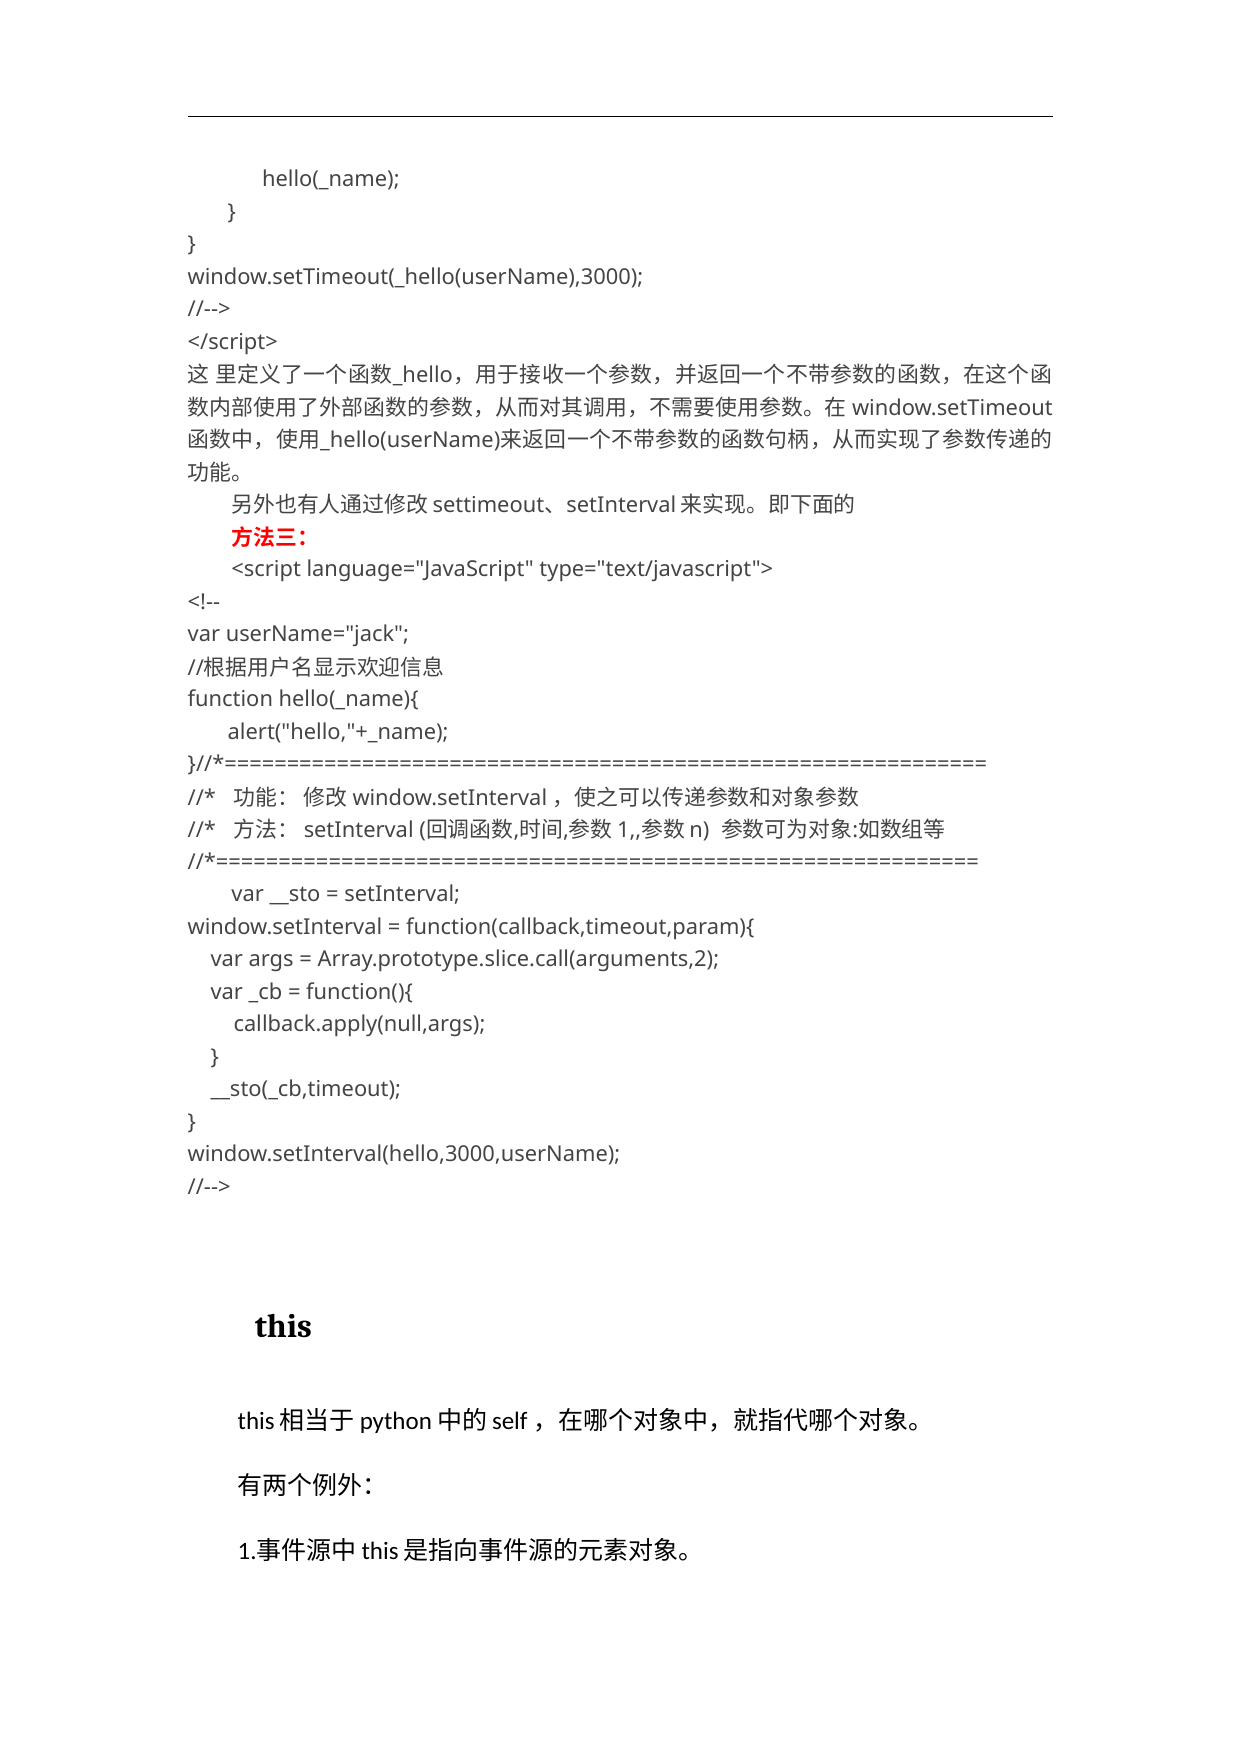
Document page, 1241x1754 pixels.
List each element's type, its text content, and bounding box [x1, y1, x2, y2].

text var __sto = setInterval; window.setInterval = function(callback,timeout,param){ var args = Array.prototype.slice.call(arguments,2); var _cb = function(){ callback.apply(null,args); } __sto(_cb,timeout); } window.setInterval(hello,3000,userName); //--> [187, 877, 1053, 1202]
text <script language="JavaScript" type="text/javascript"> <!-- var userName="jack"; //根据用户名显示欢迎信息 function hello(_name){ alert("hello,"+_name); }//*============================================================= //* 功能： 修改 window.setInterval ，使之可以传递参数和对象参数 //* 方法： setInterval (回调函数,时间,参数1,,参数n) 参数可为对象:如数组等 //*============================================================= [187, 552, 1053, 877]
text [187, 162, 1053, 487]
subtitle this [187, 1294, 1053, 1359]
text this相当于python中的self ，在哪个对象中，就指代哪个对象。 [187, 1386, 1053, 1451]
text 有两个例外： [187, 1451, 1053, 1516]
text 另外也有人通过修改settimeout、setInterval来实现。即下面的 [187, 487, 1053, 519]
text 1.事件源中this是指向事件源的元素对象。 [187, 1516, 1053, 1581]
text 方法三： [187, 519, 1053, 552]
